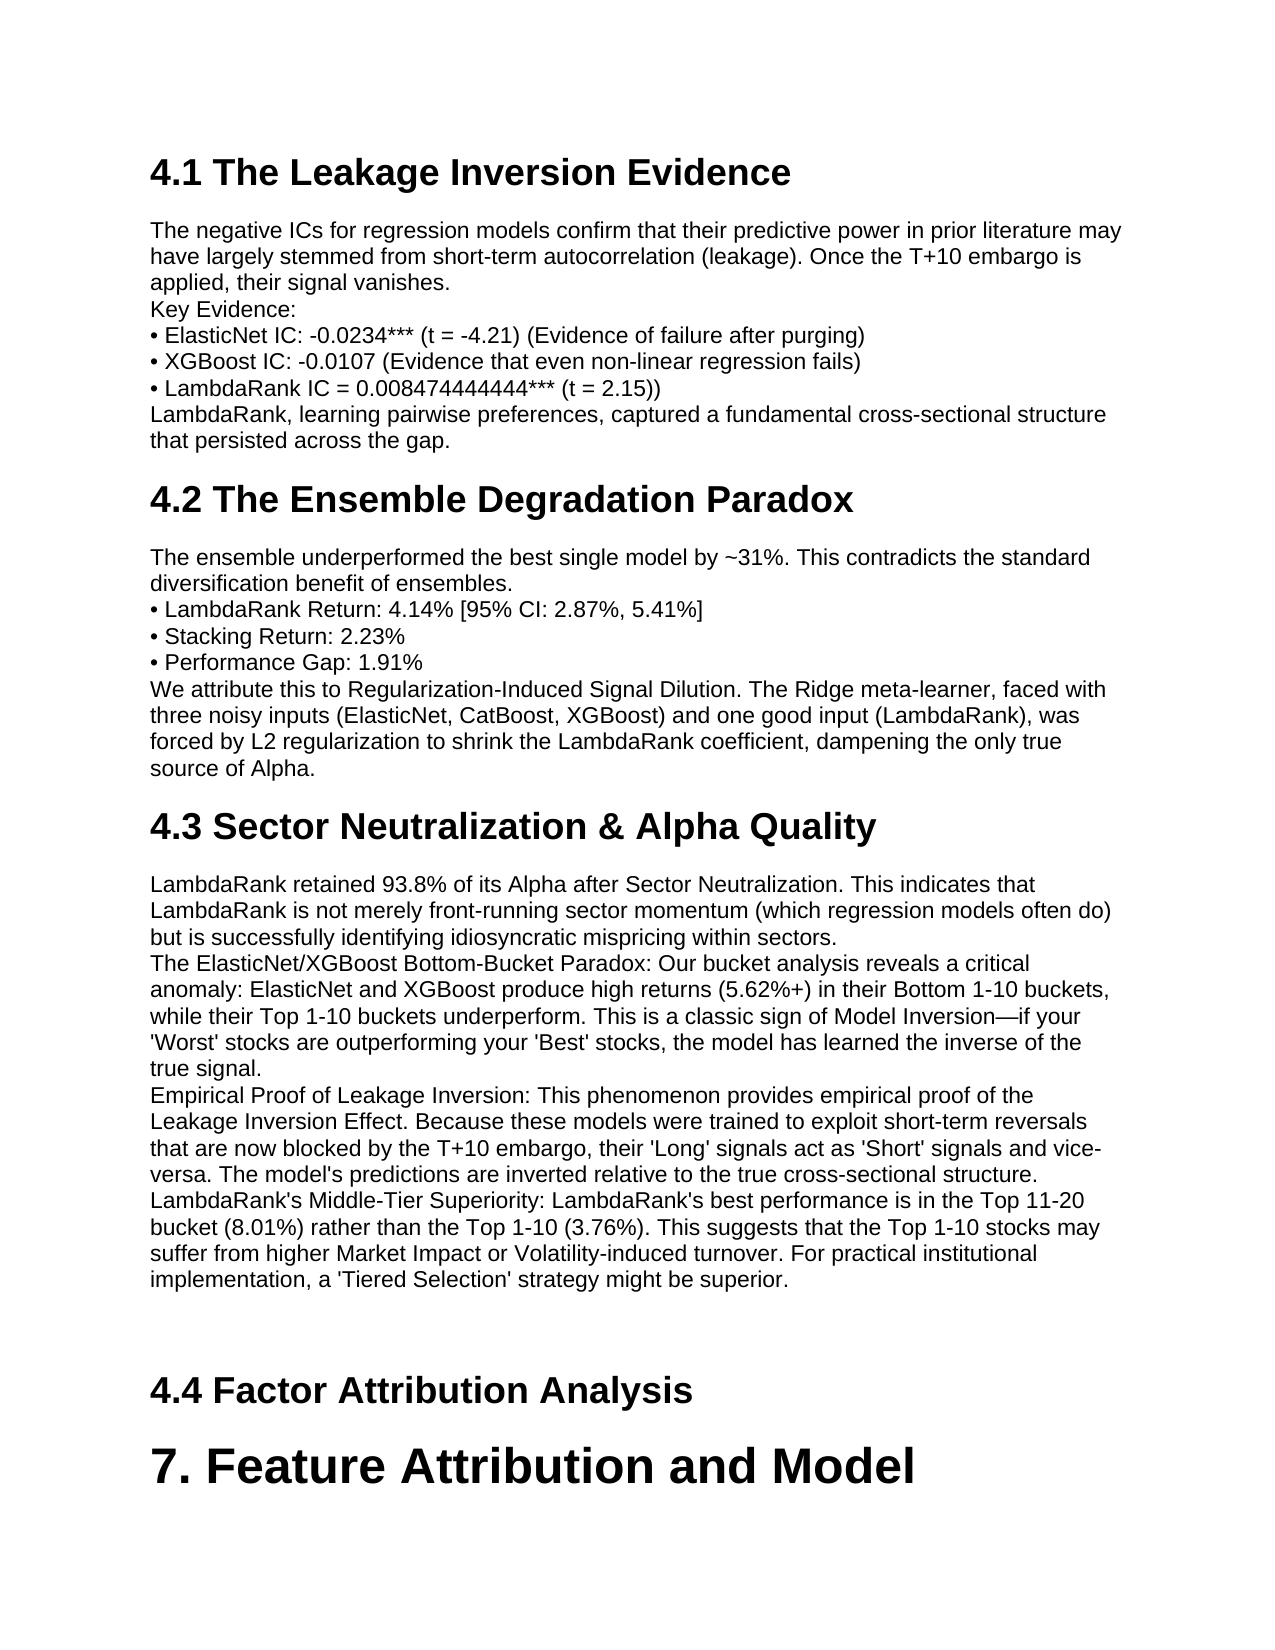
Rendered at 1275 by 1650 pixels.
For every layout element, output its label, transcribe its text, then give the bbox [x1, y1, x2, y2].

text The negative ICs for regression models confirm that their predictive power in prior literature may have largely stemmed from short-term autocorrelation (leakage). Once the T+10 embargo is applied, their signal vanishes. [150, 217, 1125, 296]
text LambdaRank, learning pairwise preferences, captured a fundamental cross-sectional structure that persisted across the gap. [150, 401, 1125, 454]
subtitle 4.3 Sector Neutralization & Alpha Quality [150, 804, 1125, 847]
text • Performance Gap: 1.91% [150, 649, 1125, 676]
subtitle 4.2 The Ensemble Degradation Paradox [150, 477, 1125, 520]
text We attribute this to Regularization-Induced Signal Dilution. The Ridge meta-learner, faced with three noisy inputs (ElasticNet, CatBoost, XGBoost) and one good input (LambdaRank), was forced by L2 regularization to shrink the LambdaRank coefficient, dampening the only true source of Alpha. [150, 676, 1125, 781]
subtitle 4.1 The Leakage Inversion Evidence [150, 150, 1125, 193]
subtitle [150, 1437, 1125, 1494]
text LambdaRank's Middle-Tier Superiority: LambdaRank's best performance is in the Top 11-20 bucket (8.01%) rather than the Top 1-10 (3.76%). This suggests that the Top 1-10 stocks may suffer from higher Market Impact or Volatility-induced turnover. For practical institutional implementation, a 'Tiered Selection' strategy might be superior. [150, 1187, 1125, 1293]
text Key Evidence: [150, 296, 1125, 322]
text • LambdaRank IC = 0.008474444444*** (t = 2.15)) [150, 375, 1125, 401]
text The ElasticNet/XGBoost Bottom-Bucket Paradox: Our bucket analysis reveals a critical anomaly: ElasticNet and XGBoost produce high returns (5.62%+) in their Bottom 1-10 buckets, while their Top 1-10 buckets underperform. This is a classic sign of Model Inversion—if your 'Worst' stocks are outperforming your 'Best' stocks, the model has learned the inverse of the true signal. [150, 950, 1125, 1082]
text • ElasticNet IC: -0.0234*** (t = -4.21) (Evidence of failure after purging) [150, 322, 1125, 348]
text Empirical Proof of Leakage Inversion: This phenomenon provides empirical proof of the Leakage Inversion Effect. Because these models were trained to exploit short-term reversals that are now blocked by the T+10 embargo, their 'Long' signals act as 'Short' signals and vice-versa. The model's predictions are inverted relative to the true cross-sectional structure. [150, 1082, 1125, 1187]
subtitle 4.4 Factor Attribution Analysis [150, 1369, 1125, 1412]
text • XGBoost IC: -0.0107 (Evidence that even non-linear regression fails) [150, 348, 1125, 375]
text LambdaRank retained 93.8% of its Alpha after Sector Neutralization. This indicates that LambdaRank is not merely front-running sector momentum (which regression models often do) but is successfully identifying idiosyncratic mispricing within sectors. [150, 871, 1125, 950]
text The ensemble underperformed the best single model by ~31%. This contradicts the standard diversification benefit of ensembles. [150, 544, 1125, 596]
text • LambdaRank Return: 4.14% [95% CI: 2.87%, 5.41%] [150, 596, 1125, 623]
text • Stacking Return: 2.23% [150, 623, 1125, 649]
